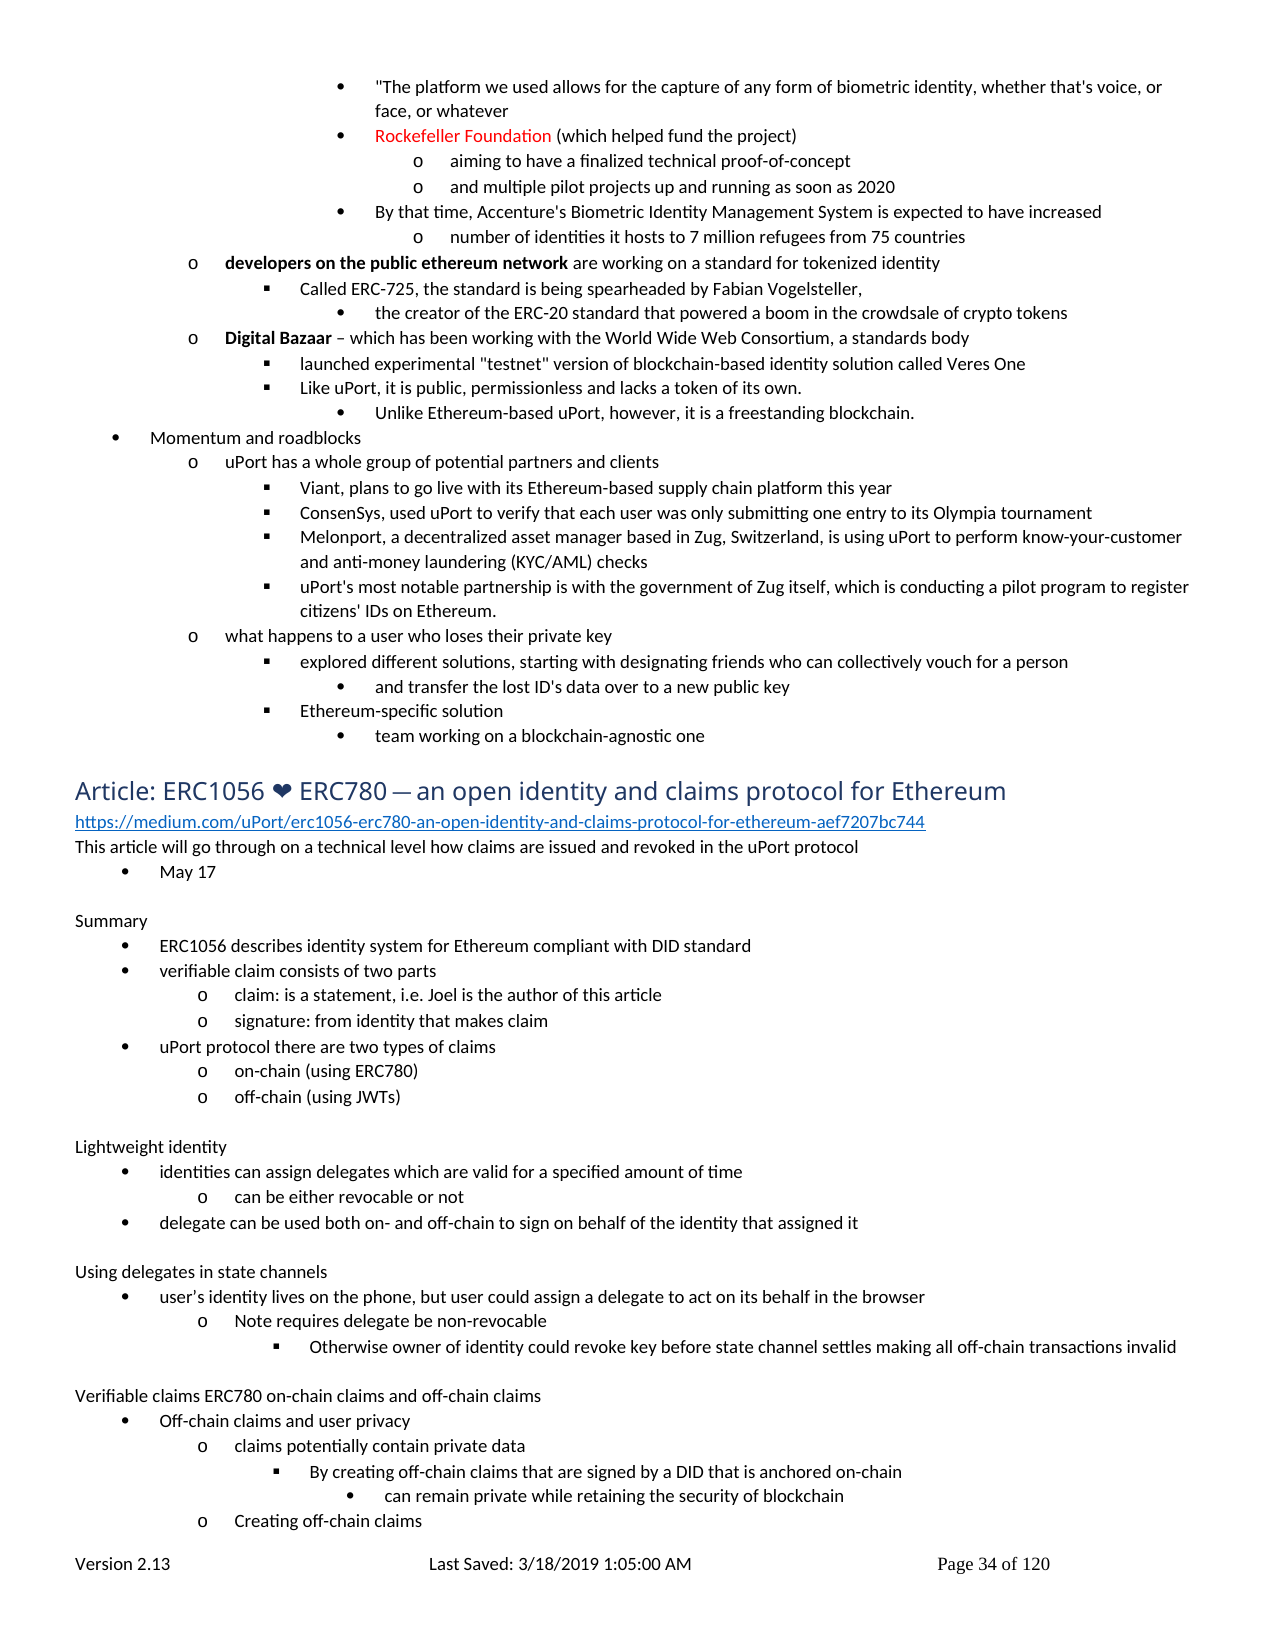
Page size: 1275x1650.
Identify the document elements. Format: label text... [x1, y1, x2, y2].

list May 17 [122, 860, 1200, 883]
list and transfer the lost ID's data over to a new public key [337, 675, 1200, 698]
list can remain private while retaining the security of blockchain [347, 1484, 1200, 1507]
list claims potentially contain private data [197, 1434, 1200, 1458]
list signature: from identity that makes claim [197, 1009, 1200, 1033]
list Creating off-chain claims [197, 1509, 1200, 1533]
list verifiable claim consists of two parts [122, 959, 1200, 982]
list Viant, plans to go live with its Ethereum-based supply chain platform this year [262, 476, 1200, 499]
list Rockefeller Foundation (which helped fund the project) [337, 124, 1200, 147]
list number of identities it hosts to 7 million refugees from 75 countries [412, 225, 1200, 249]
list the creator of the ERC-20 standard that powered a boom in the crowdsale of crypto tokens [337, 301, 1200, 324]
list uPort's most notable partnership is with the government of Zug itself, which is conducting a pilot program to register citizens' IDs on Ethereum. [262, 575, 1200, 623]
list ConsenSys, used uPort to verify that each user was only submitting one entry to its Olympia tournament [262, 501, 1200, 524]
text Lightweight identity [75, 1136, 1200, 1159]
list and multiple pilot projects up and running as soon as 2020 [412, 175, 1200, 199]
list user’s identity lives on the phone, but user could assign a delegate to act on its behalf in the browser [122, 1285, 1200, 1308]
list delegate can be used both on- and off-chain to sign on behalf of the identity that assigned it [122, 1211, 1200, 1234]
list uPort protocol there are two types of claims [122, 1035, 1200, 1058]
list By creating off-chain claims that are signed by a DID that is anchored on-chain [272, 1460, 1200, 1483]
list By that time, Accenture's Biometric Identity Management System is expected to have increased [337, 201, 1200, 223]
list off-chain (using JWTs) [197, 1085, 1200, 1109]
list Off-chain claims and user privacy [122, 1409, 1200, 1432]
list uPort has a whole group of potential partners and clients [187, 451, 1200, 474]
list explored different solutions, starting with designating friends who can collectively vouch for a person [262, 650, 1200, 673]
list developers on the public ethereum network are working on a standard for tokenized identity [187, 251, 1200, 275]
subtitle Article: ERC1056 ❤ ERC780 — an open identity and claims protocol for Ethereum [75, 774, 1200, 808]
list ERC1056 describes identity system for Ethereum compliant with DID standard [122, 934, 1200, 957]
list can be either revocable or not [197, 1185, 1200, 1209]
list Melonport, a decentralized asset manager based in Zug, Switzerland, is using uPort to perform know-your-customer and anti-money laundering (KYC/AML) checks [262, 526, 1200, 573]
list "The platform we used allows for the capture of any form of biometric identity, whether that's voice, or face, or whatever [337, 75, 1200, 123]
list Like uPort, it is public, permissionless and lacks a token of its own. [262, 376, 1200, 399]
list Called ERC-725, the standard is being spearheaded by Fabian Vogelsteller, [262, 277, 1200, 299]
text Using delegates in state channels [75, 1260, 1200, 1283]
list Ethereum-specific solution [262, 699, 1200, 722]
list aiming to have a finalized technical proof-of-concept [412, 149, 1200, 173]
text Verifiable claims ERC780 on-chain claims and off-chain claims [75, 1385, 1200, 1408]
list on-chain (using ERC780) [197, 1059, 1200, 1083]
list Otherwise owner of identity could revoke key before state channel settles making all off-chain transactions invalid [272, 1335, 1200, 1358]
list Momentum and roadblocks [112, 426, 1200, 449]
list what happens to a user who loses their private key [187, 624, 1200, 648]
text https://medium.com/uPort/erc1056-erc780-an-open-identity-and-claims-protocol-for-ethereum-aef7207bc744 [75, 811, 1200, 833]
list team working on a blockchain-agnostic one [337, 724, 1200, 747]
text Summary [75, 909, 1200, 932]
list Unlike Ethereum-based uPort, however, it is a freestanding blockchain. [337, 401, 1200, 424]
list identities can assign delegates which are valid for a specified amount of time [122, 1160, 1200, 1183]
list Note requires delegate be non-revocable [197, 1309, 1200, 1333]
list Digital Bazaar – which has been working with the World Wide Web Consortium, a standards body [187, 326, 1200, 350]
text This article will go through on a technical level how claims are issued and revoked in the uPort protocol [75, 835, 1200, 858]
list claim: is a statement, i.e. Joel is the author of this article [197, 983, 1200, 1007]
list launched experimental "testnet" version of blockchain-based identity solution called Veres One [262, 352, 1200, 375]
